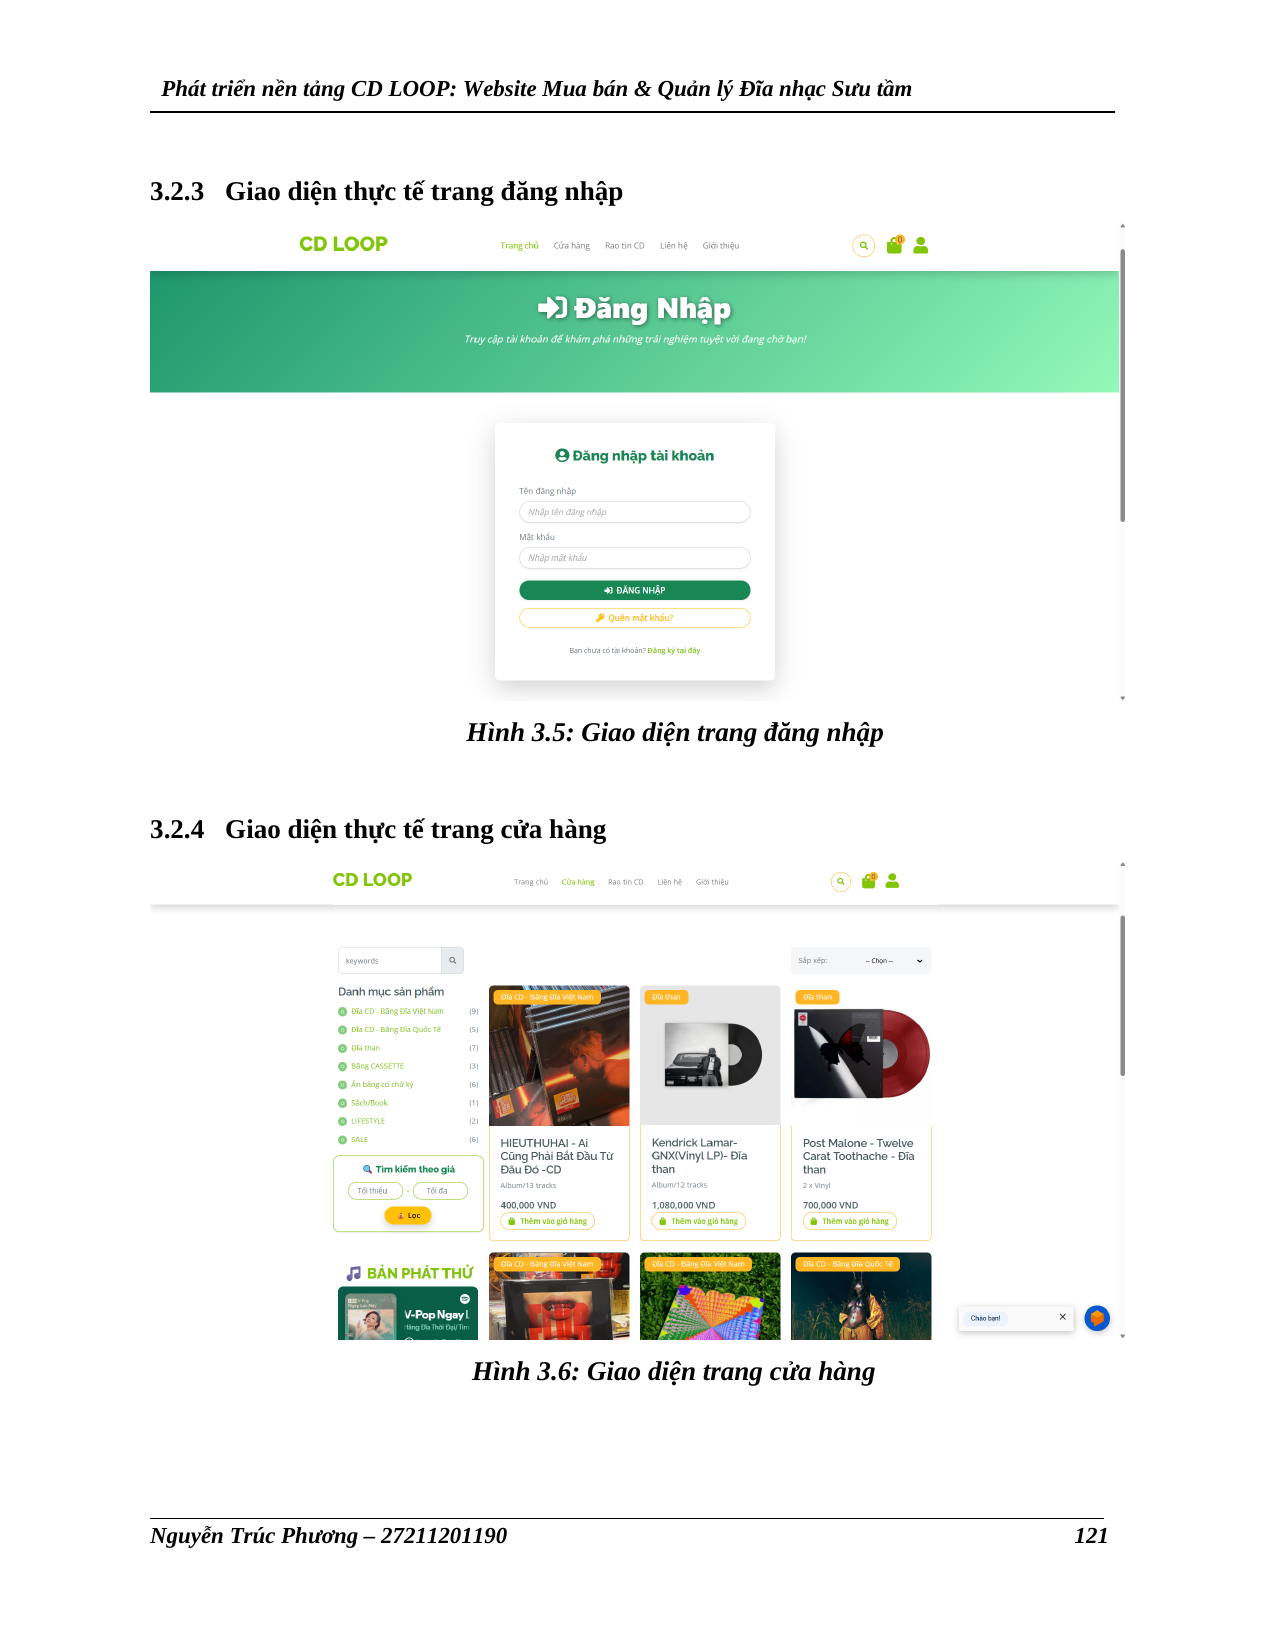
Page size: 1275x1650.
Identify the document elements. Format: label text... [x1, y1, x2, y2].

picture [150, 860, 1125, 1340]
picture [150, 221, 1125, 701]
subtitle 3.2.4 Giao diện thực tế trang cửa hàng [150, 813, 1125, 845]
text Hình 3.5: Giao diện trang đăng nhập [150, 716, 1125, 747]
subtitle 3.2.3 Giao diện thực tế trang đăng nhập [150, 175, 1125, 206]
text Hình 3.6: Giao diện trang cửa hàng [150, 1355, 1125, 1386]
